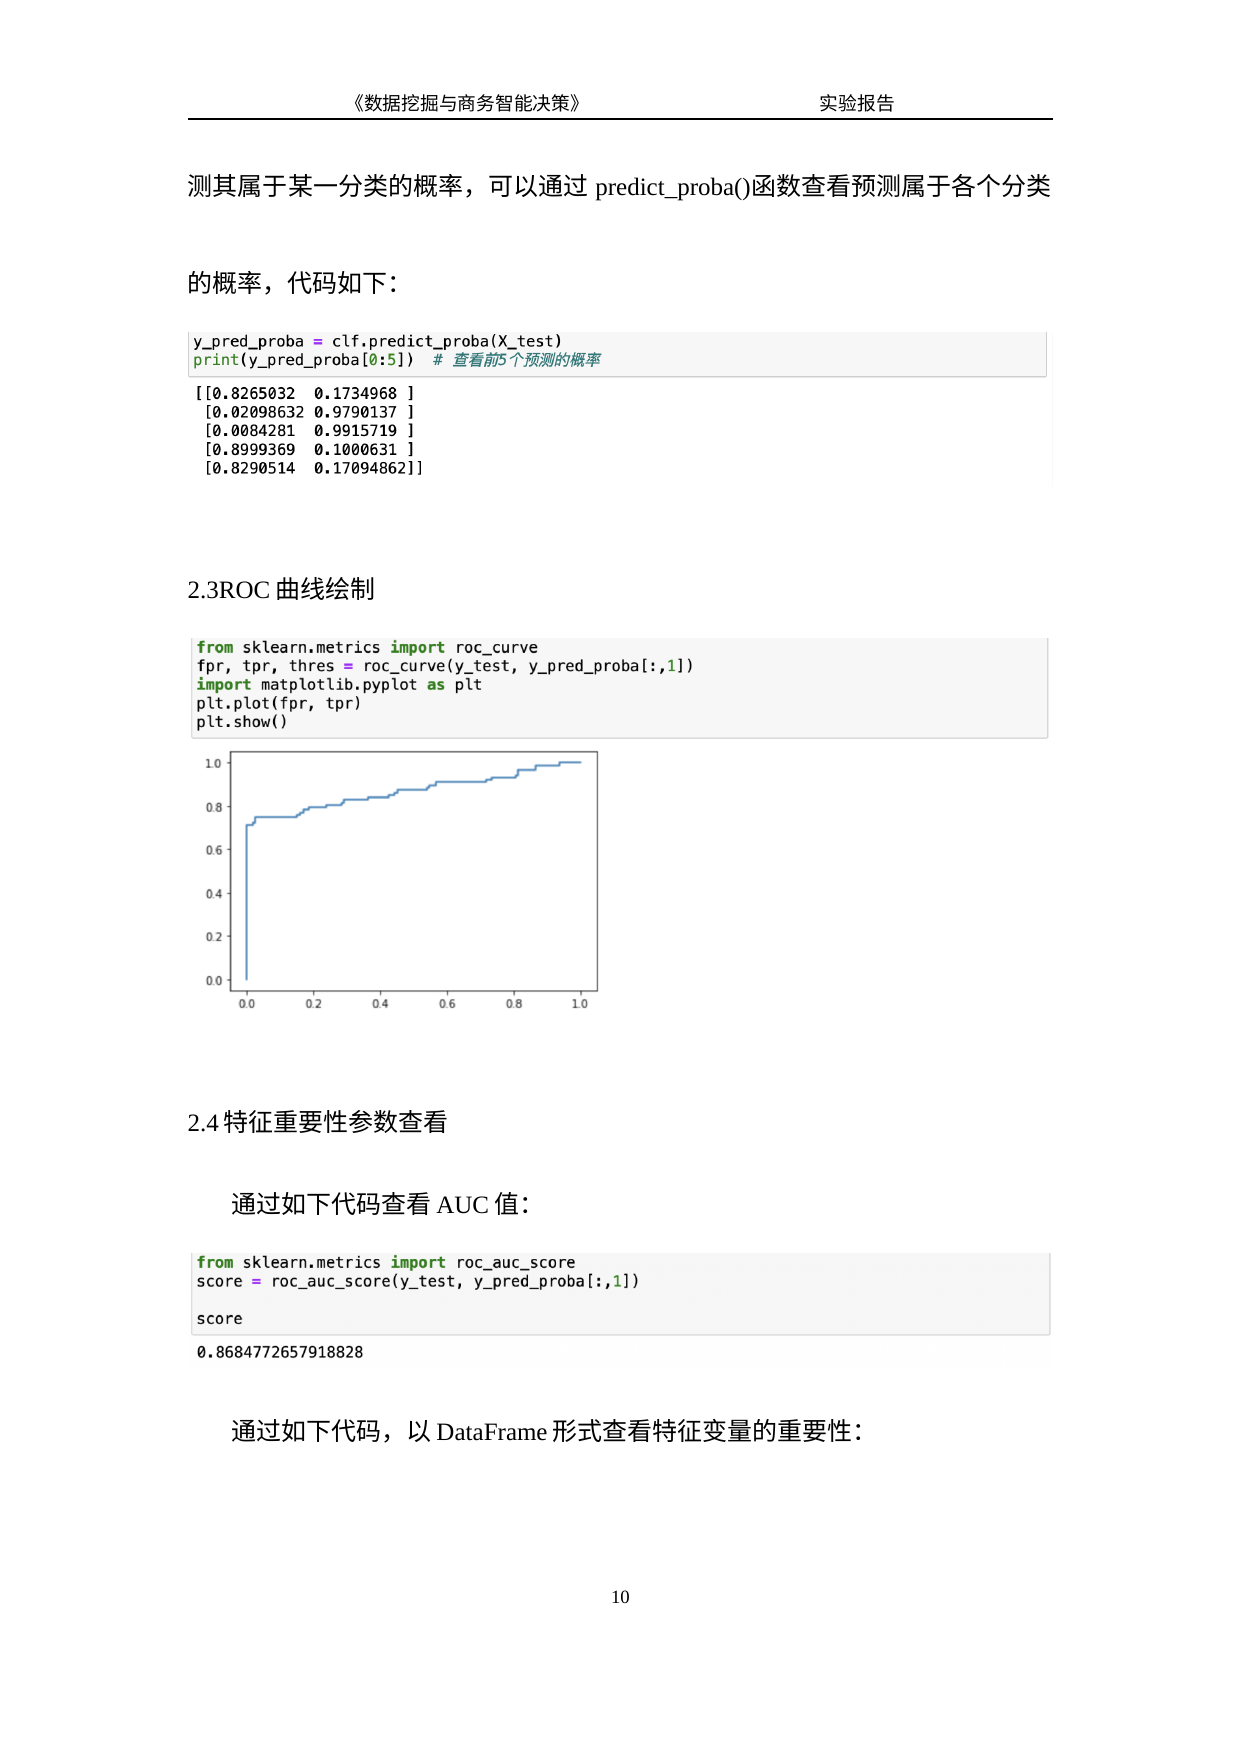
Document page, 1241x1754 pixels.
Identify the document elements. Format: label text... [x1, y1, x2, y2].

text 通过如下代码查看AUC值： [187, 1171, 1053, 1236]
picture [187, 1253, 1053, 1370]
picture [187, 332, 1053, 487]
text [187, 153, 1053, 316]
text 2.4特征重要性参数查看 [187, 1089, 1053, 1154]
picture [187, 638, 1053, 1023]
text 通过如下代码，以DataFrame形式查看特征变量的重要性： [187, 1398, 1053, 1463]
text 2.3ROC曲线绘制 [187, 556, 1053, 621]
